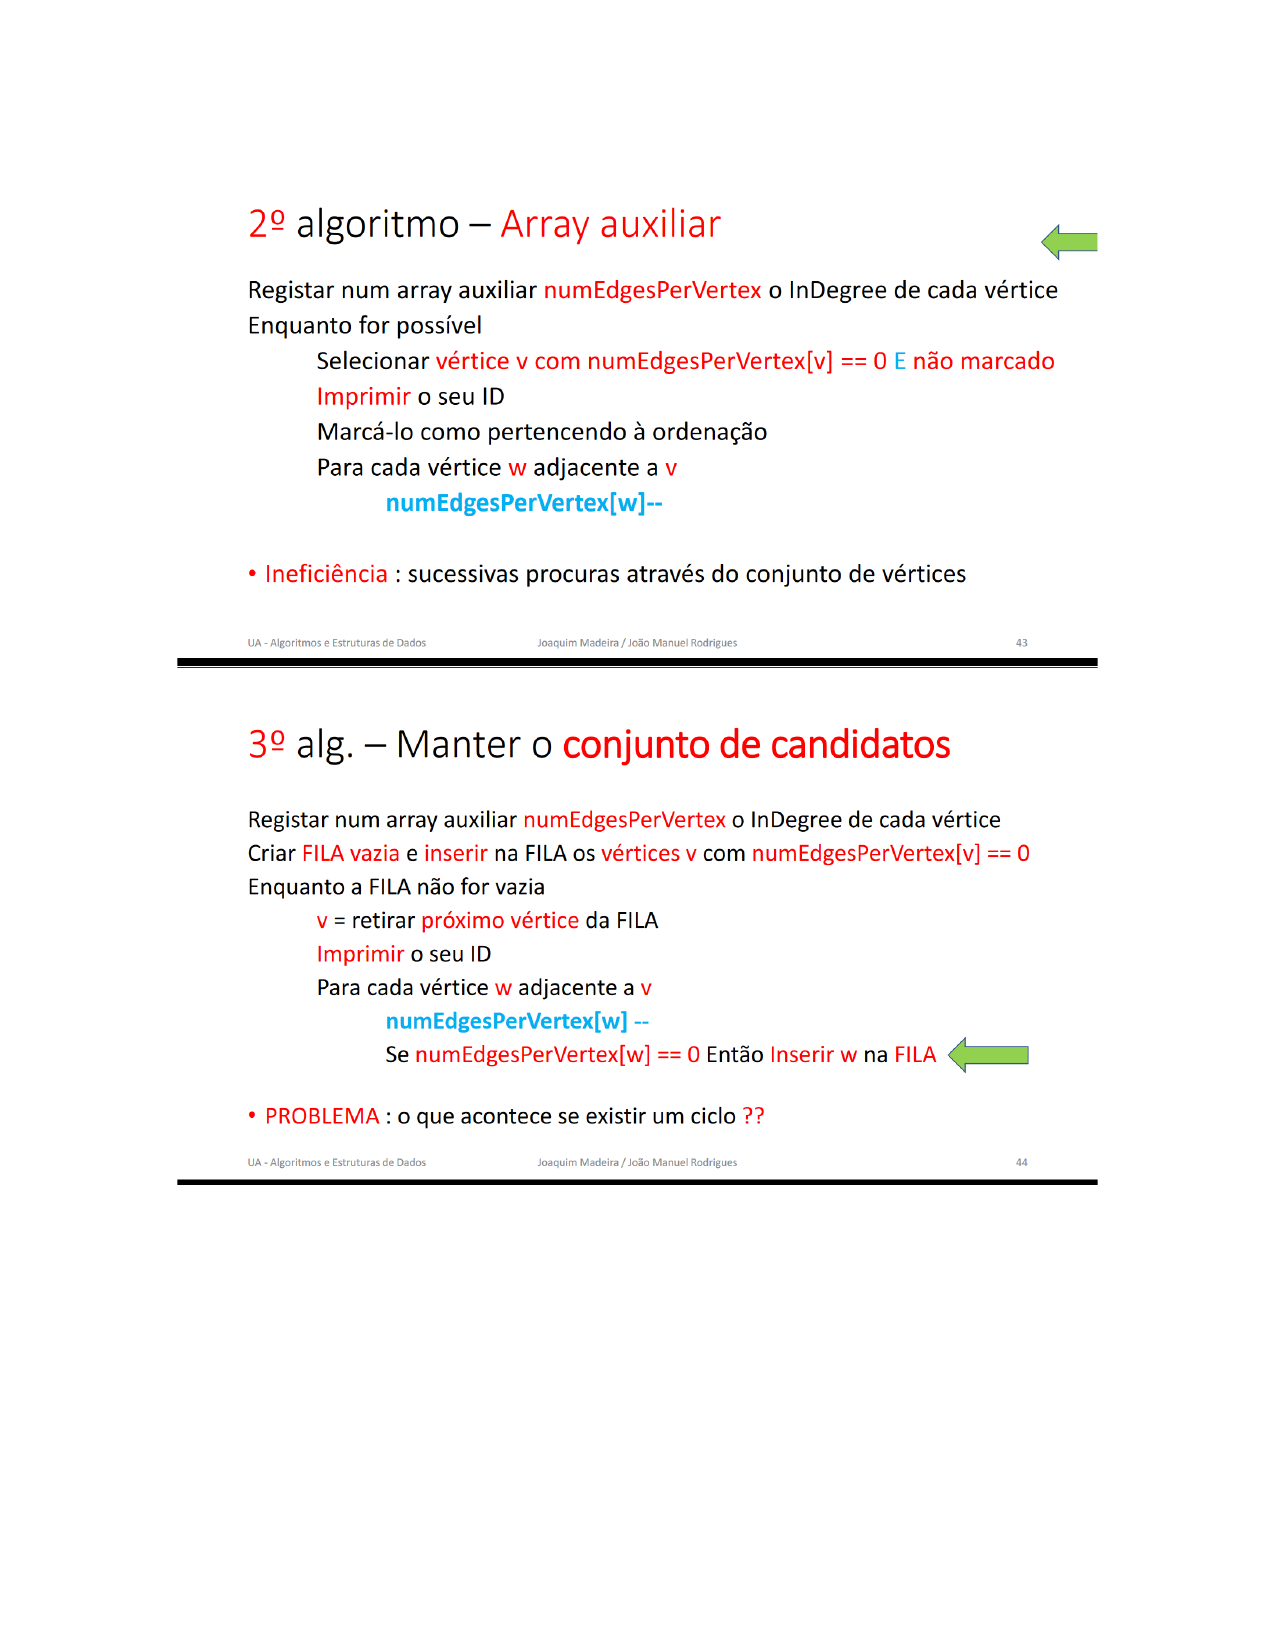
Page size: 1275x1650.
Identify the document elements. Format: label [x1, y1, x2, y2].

picture [177, 667, 1098, 1185]
picture [177, 147, 1098, 666]
